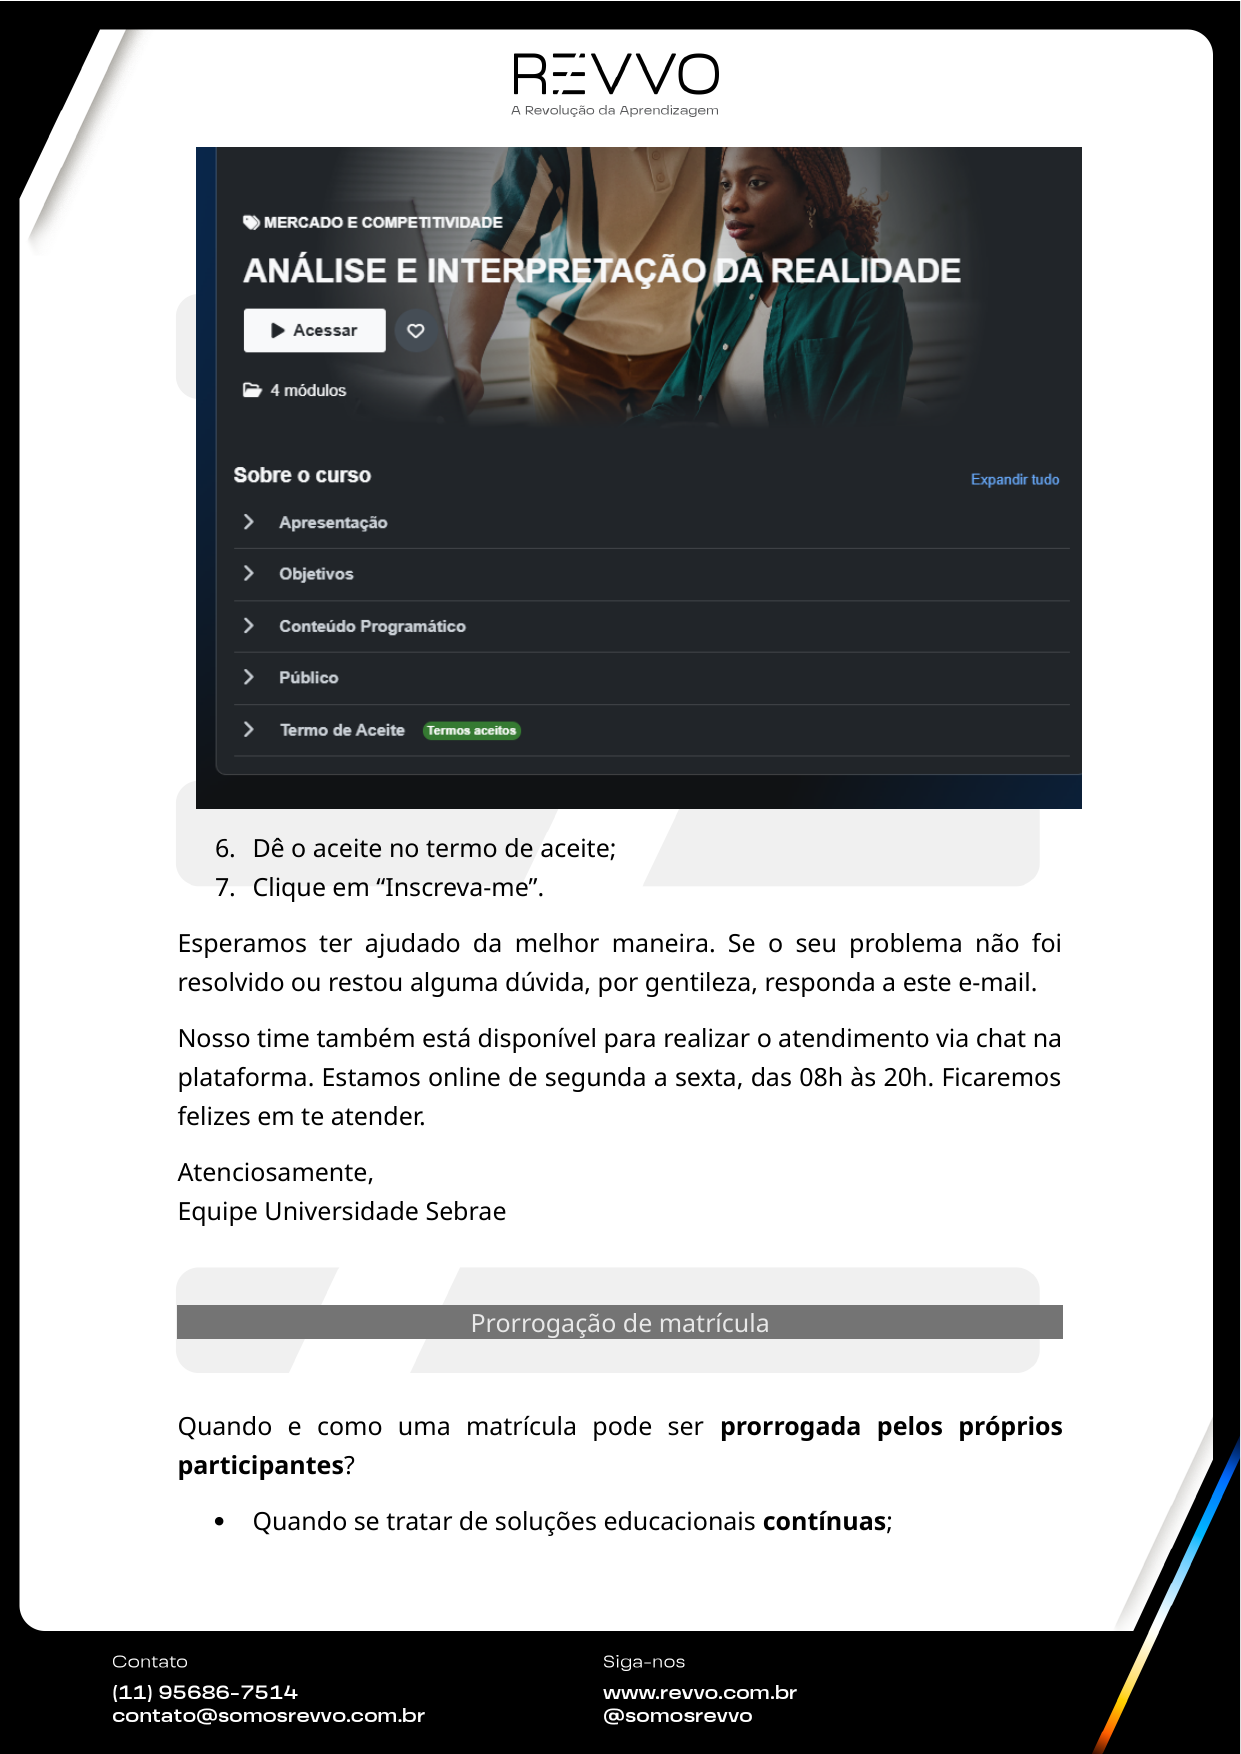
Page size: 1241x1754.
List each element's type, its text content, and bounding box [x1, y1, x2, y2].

picture [0, 1, 1241, 1754]
text Atenciosamente, Equipe Universidade Sebrae [177, 1154, 1063, 1228]
subtitle Prorrogação de matrícula [177, 1305, 1063, 1339]
text Nosso time também está disponível para realizar o atendimento via chat na plataforma. Estamos online de segunda a sexta, das 08h às 20h. Ficaremos felizes em te atender. [177, 1020, 1063, 1133]
list Dê o aceite no termo de aceite; [215, 830, 1063, 864]
list Clique em “Inscreva-me”. [215, 869, 1063, 903]
text Quando e como uma matrícula pode ser prorrogada pelos próprios participantes? [177, 1409, 1063, 1482]
list Quando se tratar de soluções educacionais contínuas; [215, 1504, 1063, 1538]
text Esperamos ter ajudado da melhor maneira. Se o seu problema não foi resolvido ou restou alguma dúvida, por gentileza, responda a este e-mail. [177, 925, 1063, 998]
